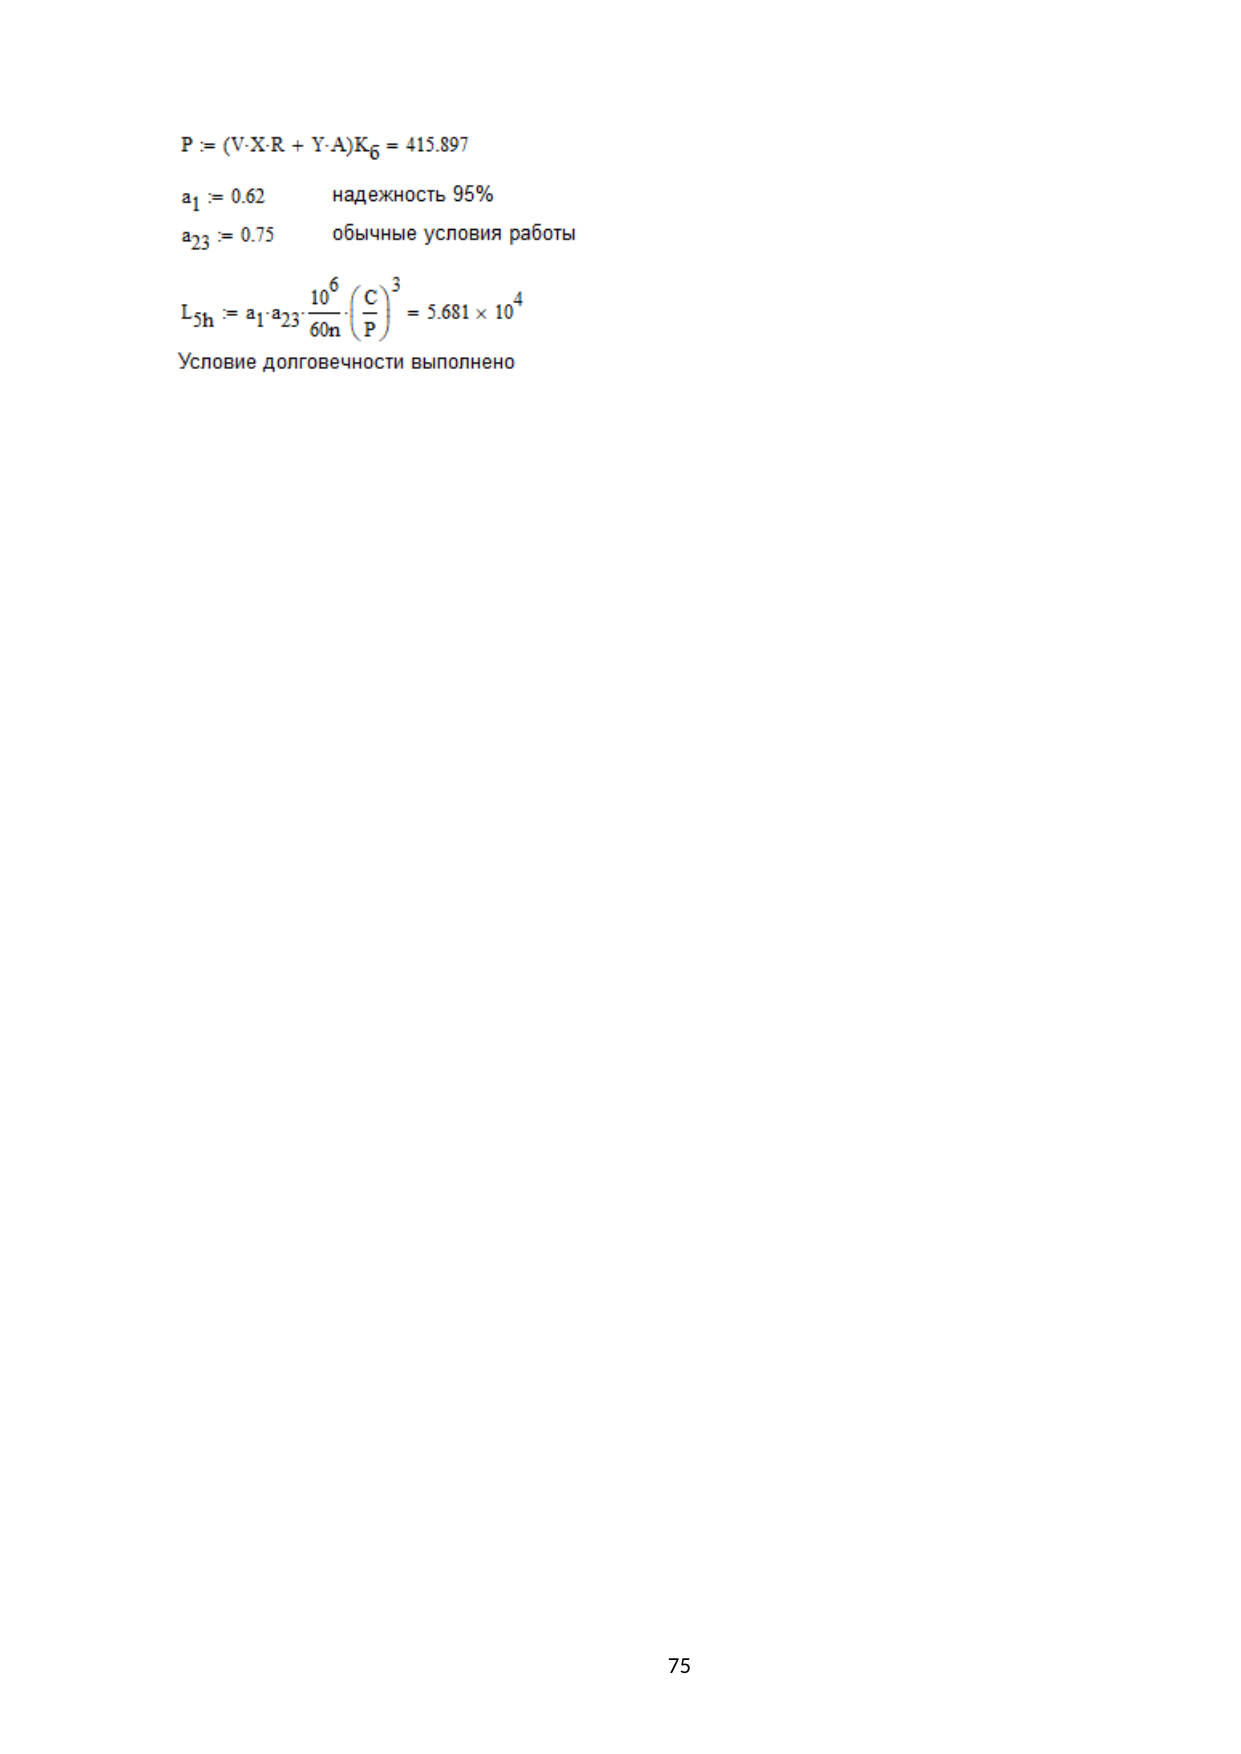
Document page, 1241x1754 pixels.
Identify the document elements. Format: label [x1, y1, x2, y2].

picture [177, 118, 602, 406]
